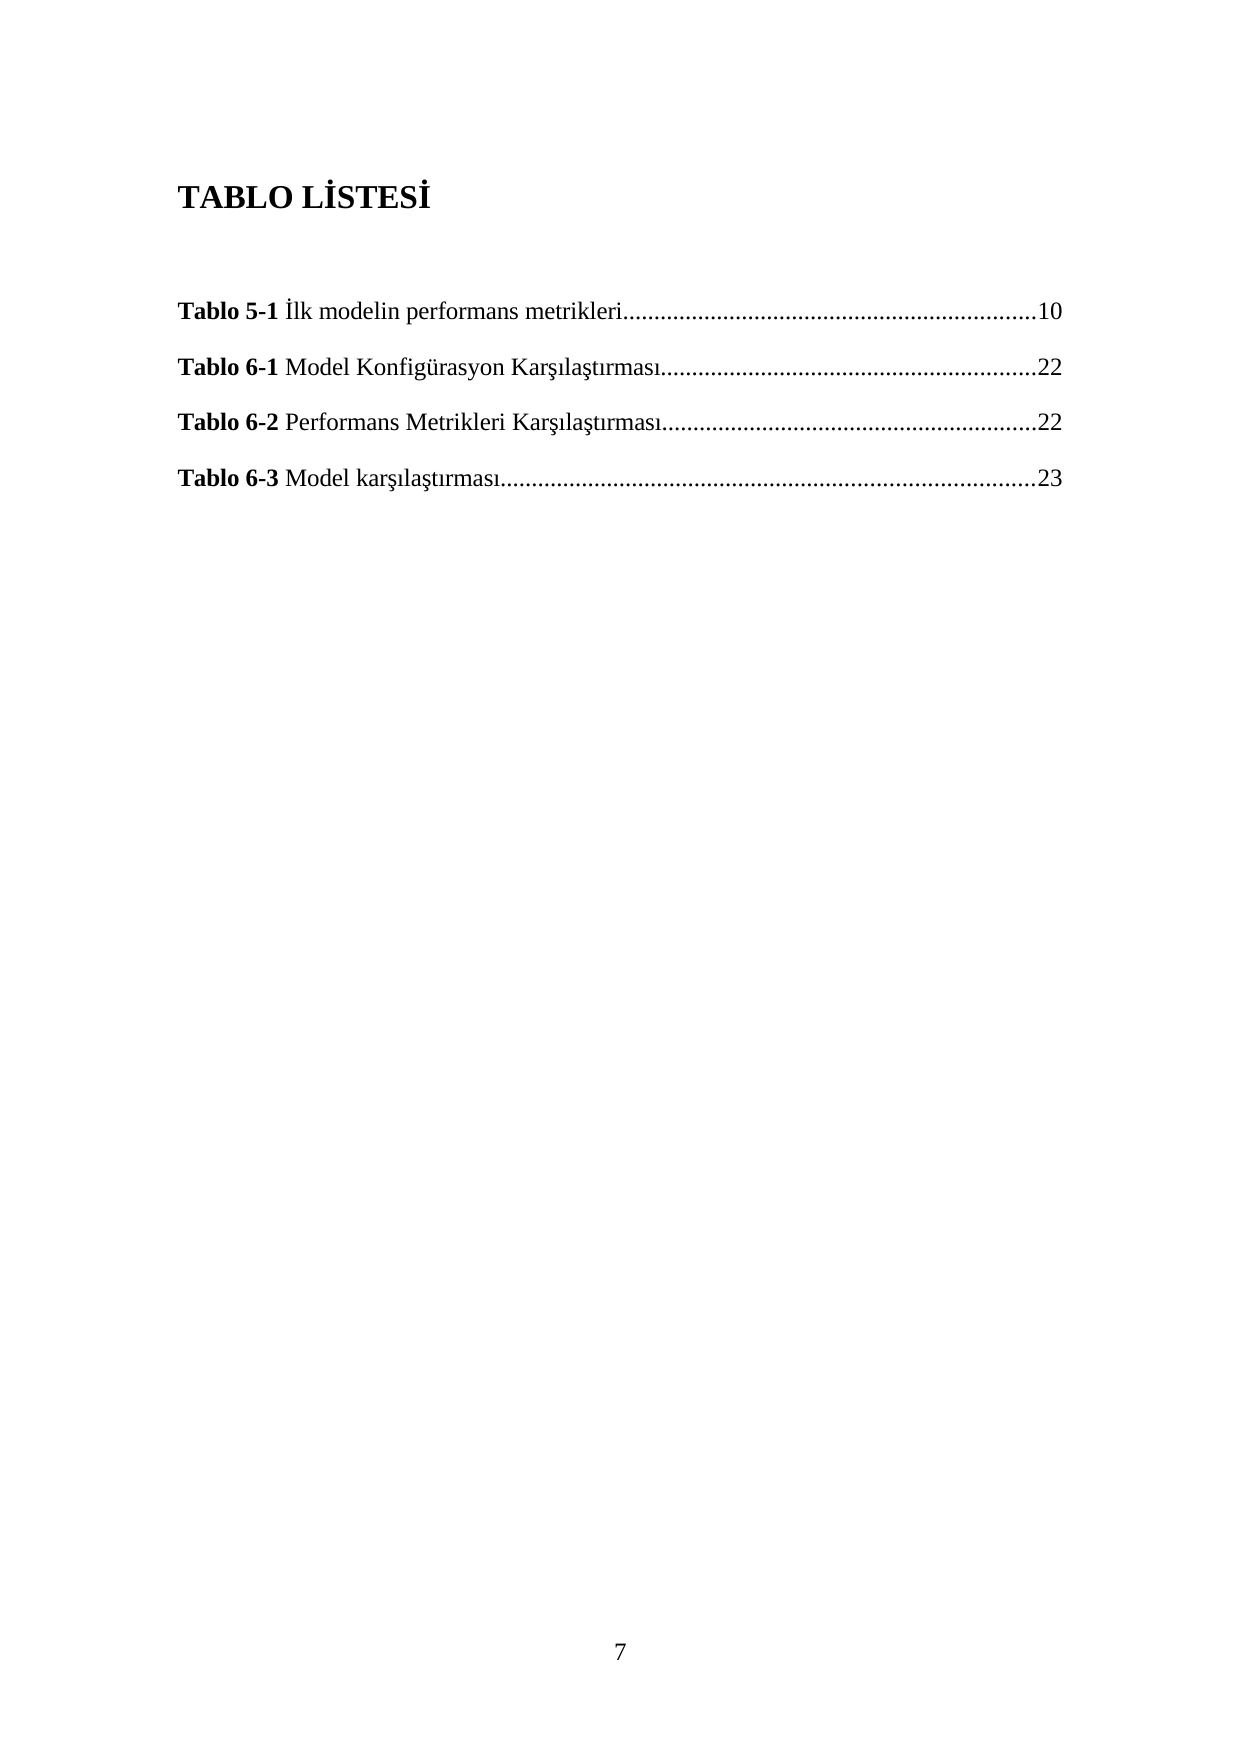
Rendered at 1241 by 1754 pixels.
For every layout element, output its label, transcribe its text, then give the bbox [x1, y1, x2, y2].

text Tablo 6-2 Performans Metrikleri Karşılaştırması 22 [177, 407, 1063, 436]
text TABLO LİSTESİ [177, 177, 1063, 216]
text Tablo 5-1 İlk modelin performans metrikleri 10 [177, 296, 1063, 325]
text Tablo 6-1 Model Konfigürasyon Karşılaştırması 22 [177, 352, 1063, 380]
text Tablo 6-3 Model karşılaştırması 23 [177, 463, 1063, 492]
